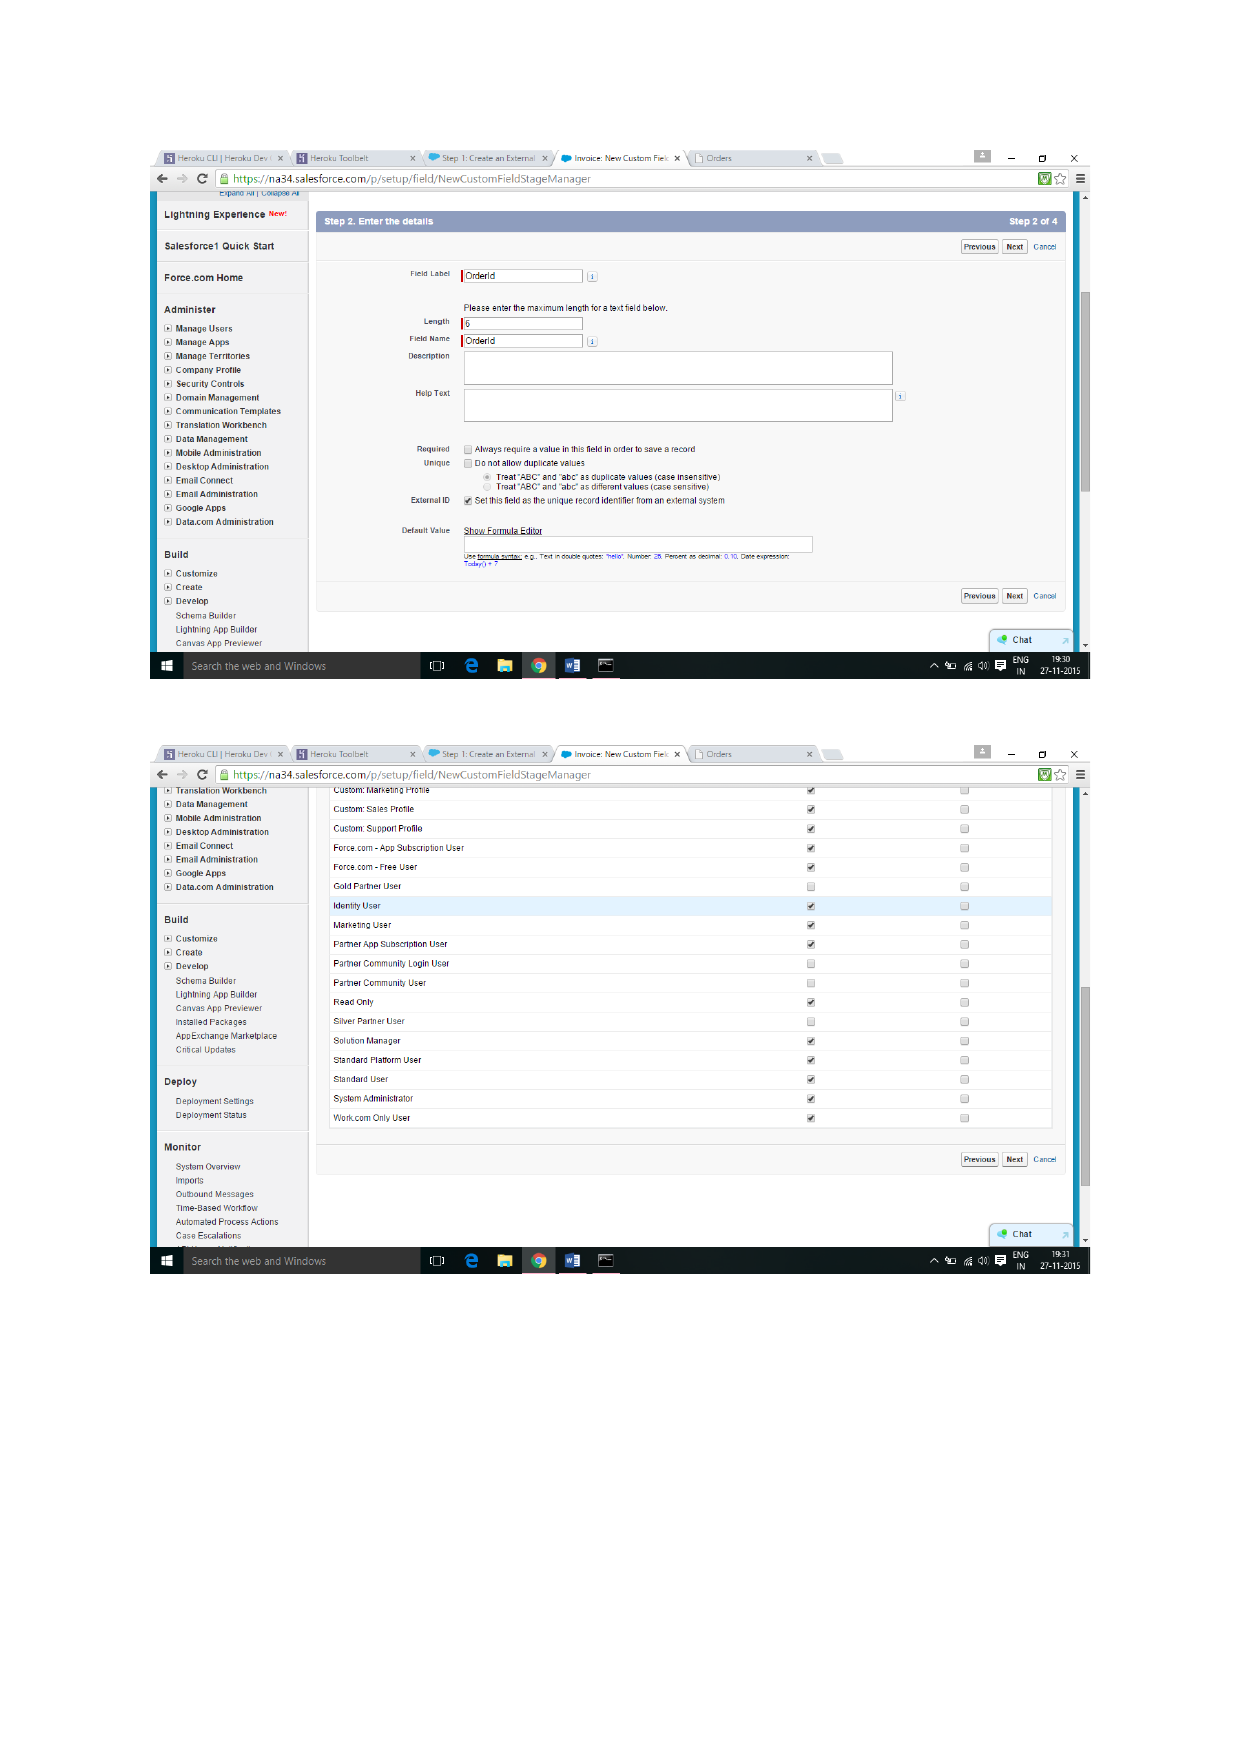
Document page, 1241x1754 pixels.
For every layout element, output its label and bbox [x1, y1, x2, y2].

picture [150, 745, 1091, 1274]
picture [150, 150, 1091, 679]
